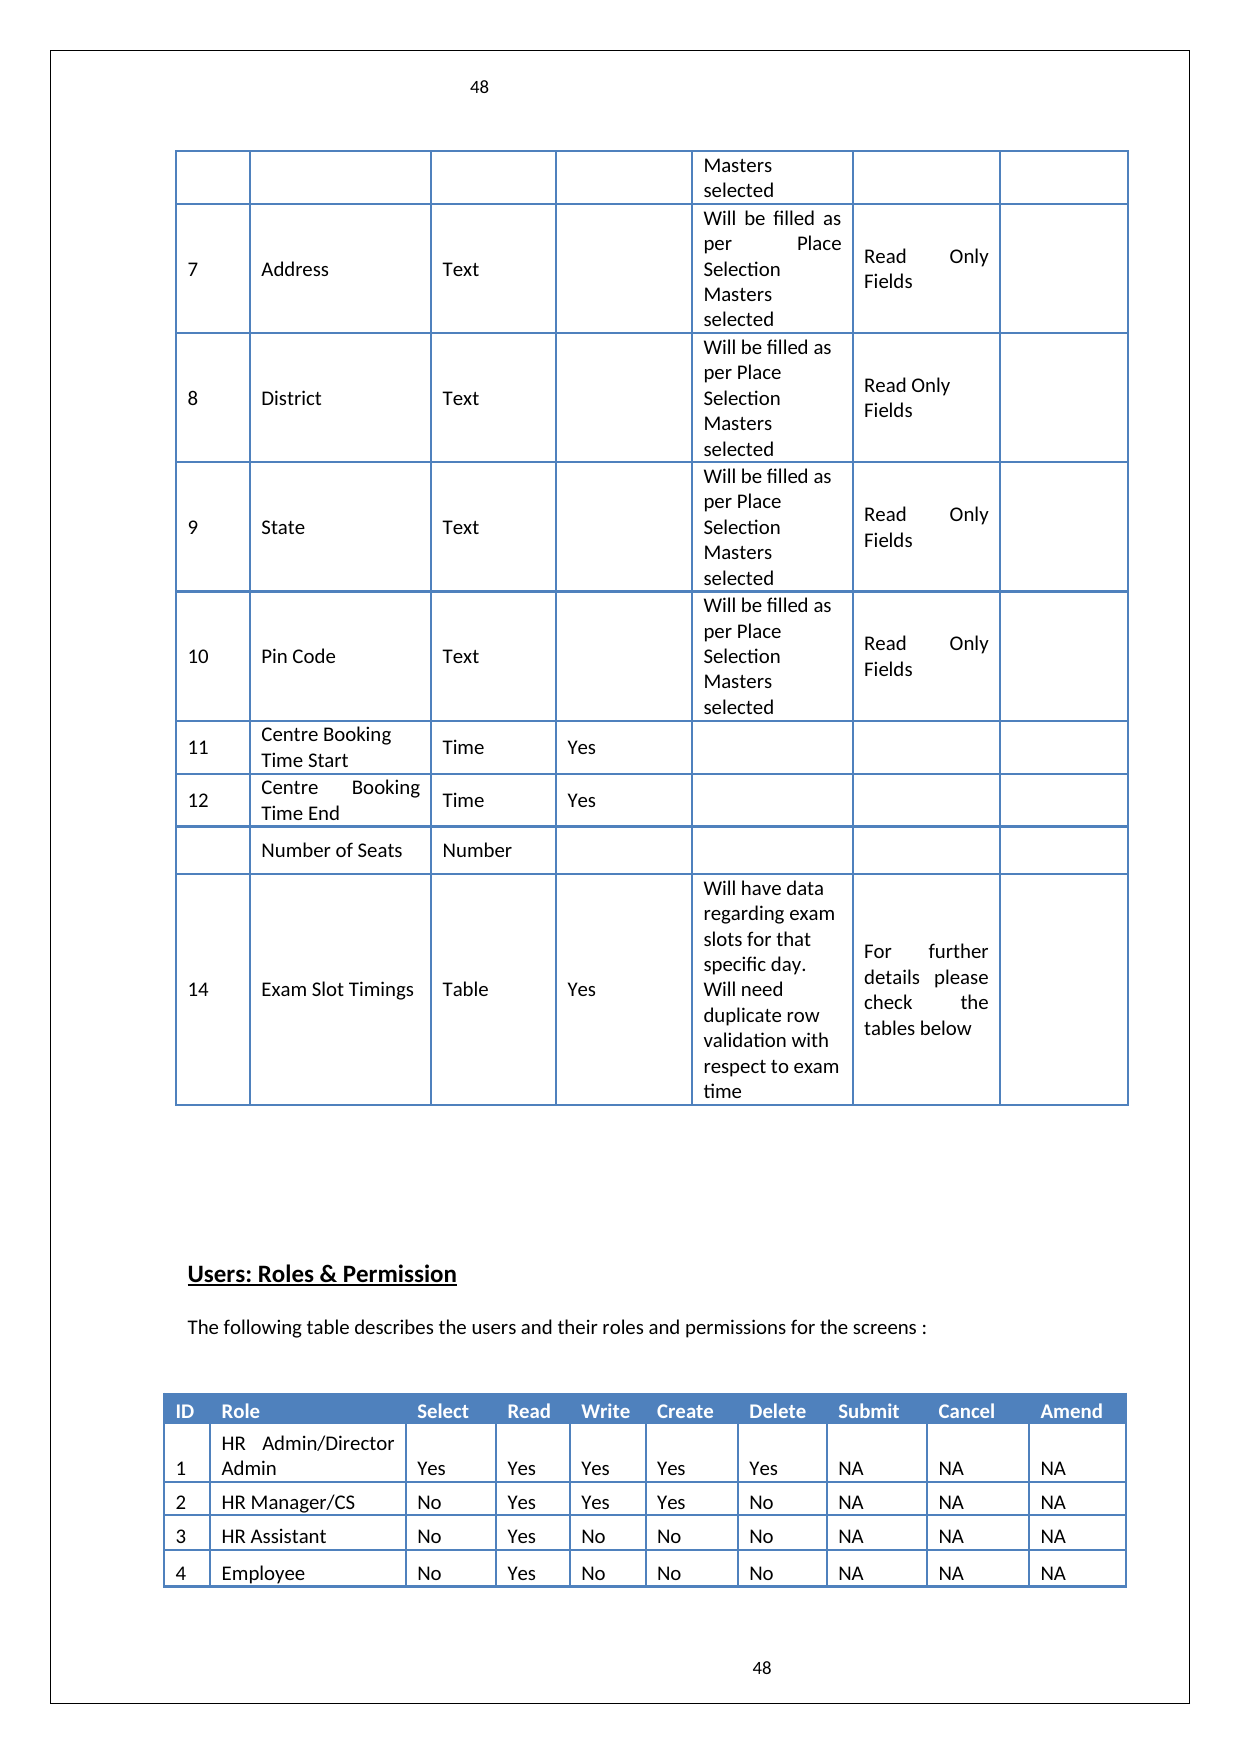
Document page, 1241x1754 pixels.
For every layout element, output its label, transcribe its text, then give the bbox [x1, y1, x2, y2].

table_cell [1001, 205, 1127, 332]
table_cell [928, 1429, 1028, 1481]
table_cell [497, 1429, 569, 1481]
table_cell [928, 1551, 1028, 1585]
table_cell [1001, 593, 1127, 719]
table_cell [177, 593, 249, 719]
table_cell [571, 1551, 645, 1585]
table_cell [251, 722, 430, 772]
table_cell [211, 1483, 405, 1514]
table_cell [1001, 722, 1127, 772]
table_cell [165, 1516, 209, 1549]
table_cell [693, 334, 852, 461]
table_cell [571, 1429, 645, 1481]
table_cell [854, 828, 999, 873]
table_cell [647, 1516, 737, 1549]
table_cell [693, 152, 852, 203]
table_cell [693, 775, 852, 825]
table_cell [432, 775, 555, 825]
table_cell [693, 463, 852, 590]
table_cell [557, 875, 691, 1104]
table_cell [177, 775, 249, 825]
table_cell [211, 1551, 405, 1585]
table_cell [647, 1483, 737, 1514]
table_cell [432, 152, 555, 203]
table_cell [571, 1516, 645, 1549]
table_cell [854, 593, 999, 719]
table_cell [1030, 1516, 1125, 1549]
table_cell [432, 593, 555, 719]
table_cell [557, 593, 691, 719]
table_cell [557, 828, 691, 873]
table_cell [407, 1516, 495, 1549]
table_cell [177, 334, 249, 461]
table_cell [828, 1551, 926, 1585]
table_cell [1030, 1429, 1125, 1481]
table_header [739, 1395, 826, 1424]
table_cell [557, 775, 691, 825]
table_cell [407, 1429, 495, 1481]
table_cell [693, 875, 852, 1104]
list The following table describes the users and their roles and permissions for the screens : [187, 1314, 1053, 1340]
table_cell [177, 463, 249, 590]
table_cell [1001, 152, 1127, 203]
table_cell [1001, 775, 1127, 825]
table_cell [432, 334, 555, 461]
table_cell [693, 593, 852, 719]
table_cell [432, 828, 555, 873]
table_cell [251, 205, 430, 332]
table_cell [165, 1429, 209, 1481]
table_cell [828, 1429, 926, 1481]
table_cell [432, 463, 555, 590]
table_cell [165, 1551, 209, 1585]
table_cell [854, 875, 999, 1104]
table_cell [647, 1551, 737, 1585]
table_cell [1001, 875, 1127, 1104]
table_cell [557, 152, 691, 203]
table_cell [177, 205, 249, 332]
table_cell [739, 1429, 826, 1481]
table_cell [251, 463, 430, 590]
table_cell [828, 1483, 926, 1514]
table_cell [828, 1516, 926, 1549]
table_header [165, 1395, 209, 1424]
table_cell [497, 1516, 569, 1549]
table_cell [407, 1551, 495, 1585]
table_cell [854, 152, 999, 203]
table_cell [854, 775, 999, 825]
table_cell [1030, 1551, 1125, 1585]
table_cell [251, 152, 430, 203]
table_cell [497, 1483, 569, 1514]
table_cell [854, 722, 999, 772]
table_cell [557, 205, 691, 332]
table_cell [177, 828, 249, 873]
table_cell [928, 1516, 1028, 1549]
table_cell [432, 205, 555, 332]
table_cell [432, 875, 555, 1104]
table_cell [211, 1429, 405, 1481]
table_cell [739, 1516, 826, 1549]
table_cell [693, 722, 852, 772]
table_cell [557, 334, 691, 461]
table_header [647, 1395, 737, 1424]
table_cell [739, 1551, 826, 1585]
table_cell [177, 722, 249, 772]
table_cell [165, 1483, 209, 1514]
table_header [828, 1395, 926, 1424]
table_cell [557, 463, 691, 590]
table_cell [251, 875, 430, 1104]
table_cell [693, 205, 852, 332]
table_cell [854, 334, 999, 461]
list Users: Roles & Permission [187, 1258, 1053, 1289]
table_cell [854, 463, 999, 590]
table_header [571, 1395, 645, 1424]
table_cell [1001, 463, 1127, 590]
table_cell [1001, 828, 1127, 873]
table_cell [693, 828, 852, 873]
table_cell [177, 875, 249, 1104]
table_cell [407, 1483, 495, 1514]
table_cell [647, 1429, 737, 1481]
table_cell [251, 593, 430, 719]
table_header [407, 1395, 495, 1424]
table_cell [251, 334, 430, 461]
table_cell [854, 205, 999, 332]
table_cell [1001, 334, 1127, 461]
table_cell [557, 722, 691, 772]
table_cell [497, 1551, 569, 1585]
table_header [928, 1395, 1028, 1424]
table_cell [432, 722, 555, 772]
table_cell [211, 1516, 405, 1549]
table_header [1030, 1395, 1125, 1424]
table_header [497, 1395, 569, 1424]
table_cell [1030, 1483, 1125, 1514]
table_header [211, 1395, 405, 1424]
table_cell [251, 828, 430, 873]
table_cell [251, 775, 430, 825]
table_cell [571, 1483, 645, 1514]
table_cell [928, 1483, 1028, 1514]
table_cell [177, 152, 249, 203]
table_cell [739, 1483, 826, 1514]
